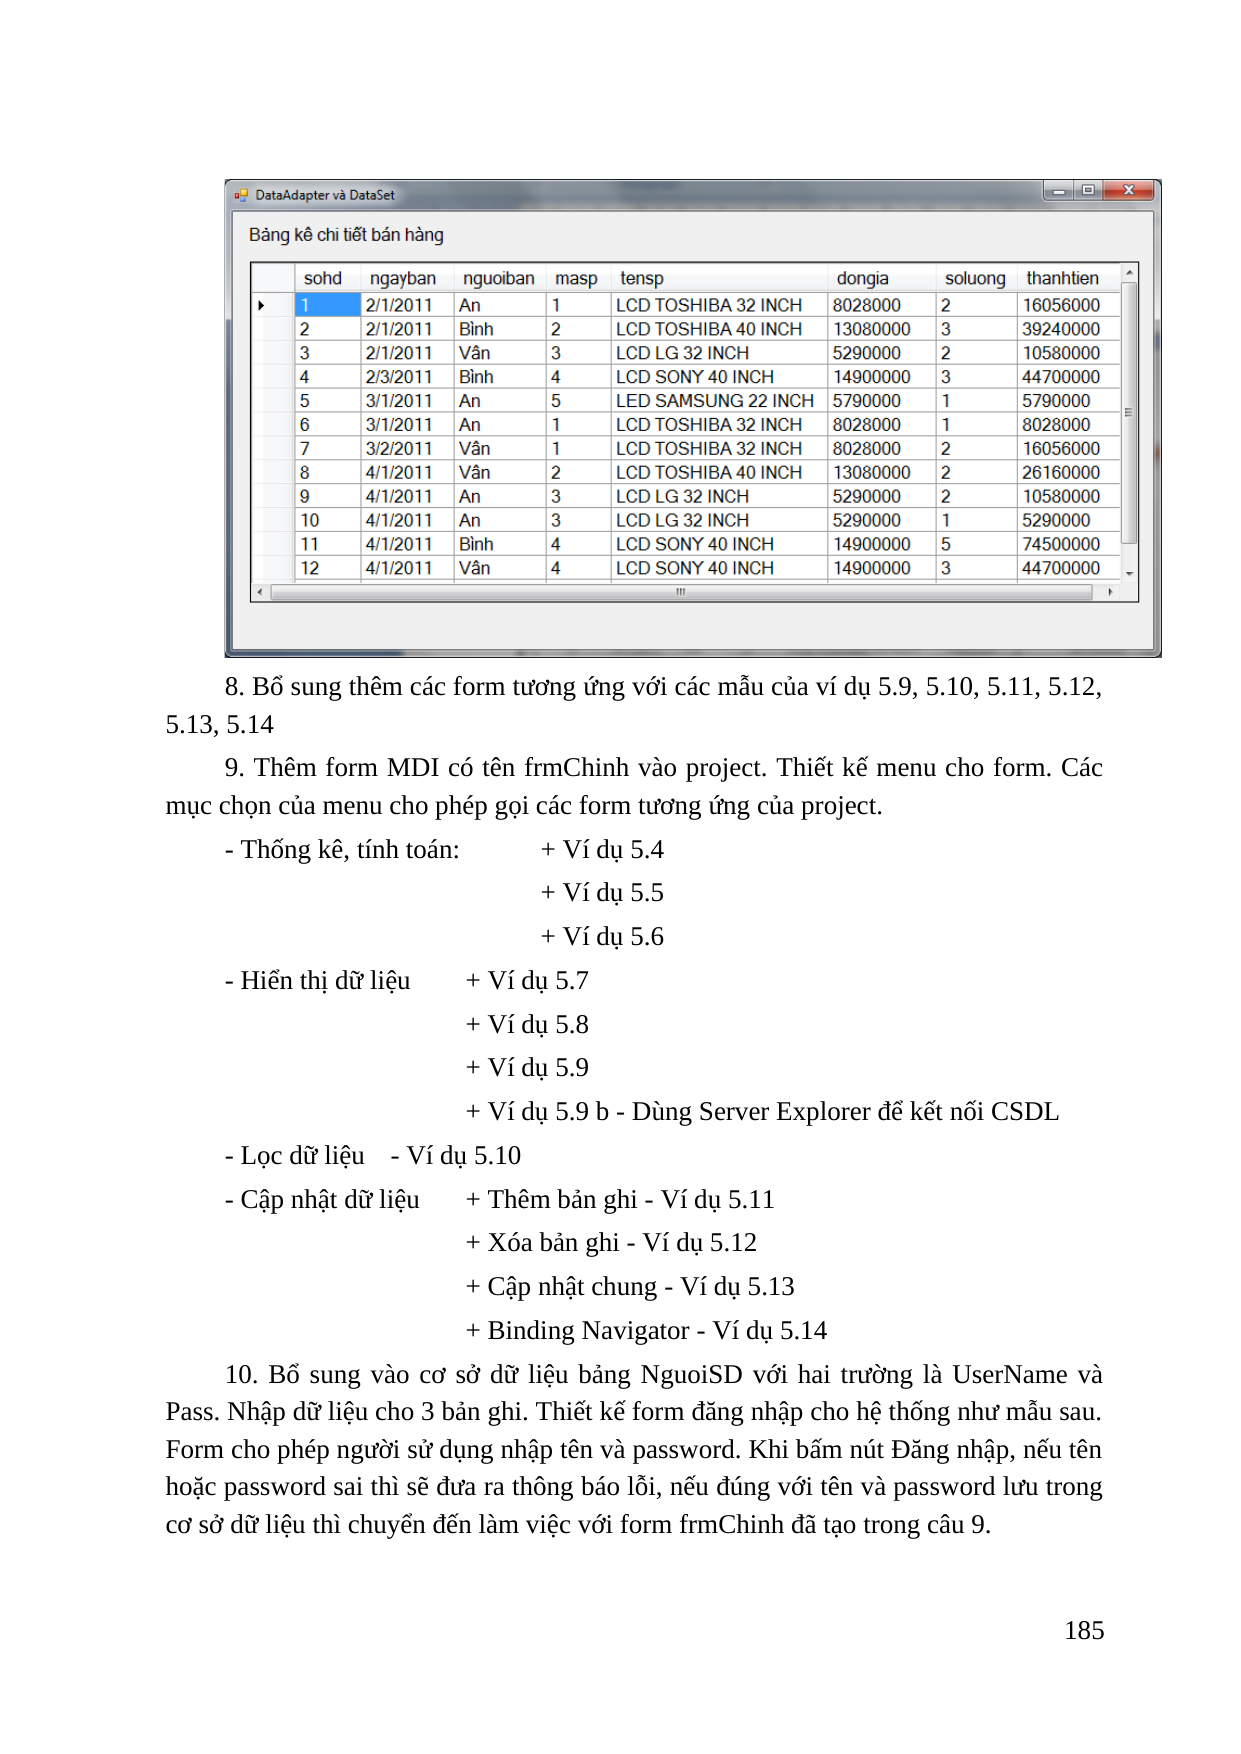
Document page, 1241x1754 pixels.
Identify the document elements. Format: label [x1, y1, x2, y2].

picture [224, 179, 1162, 658]
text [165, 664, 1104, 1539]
